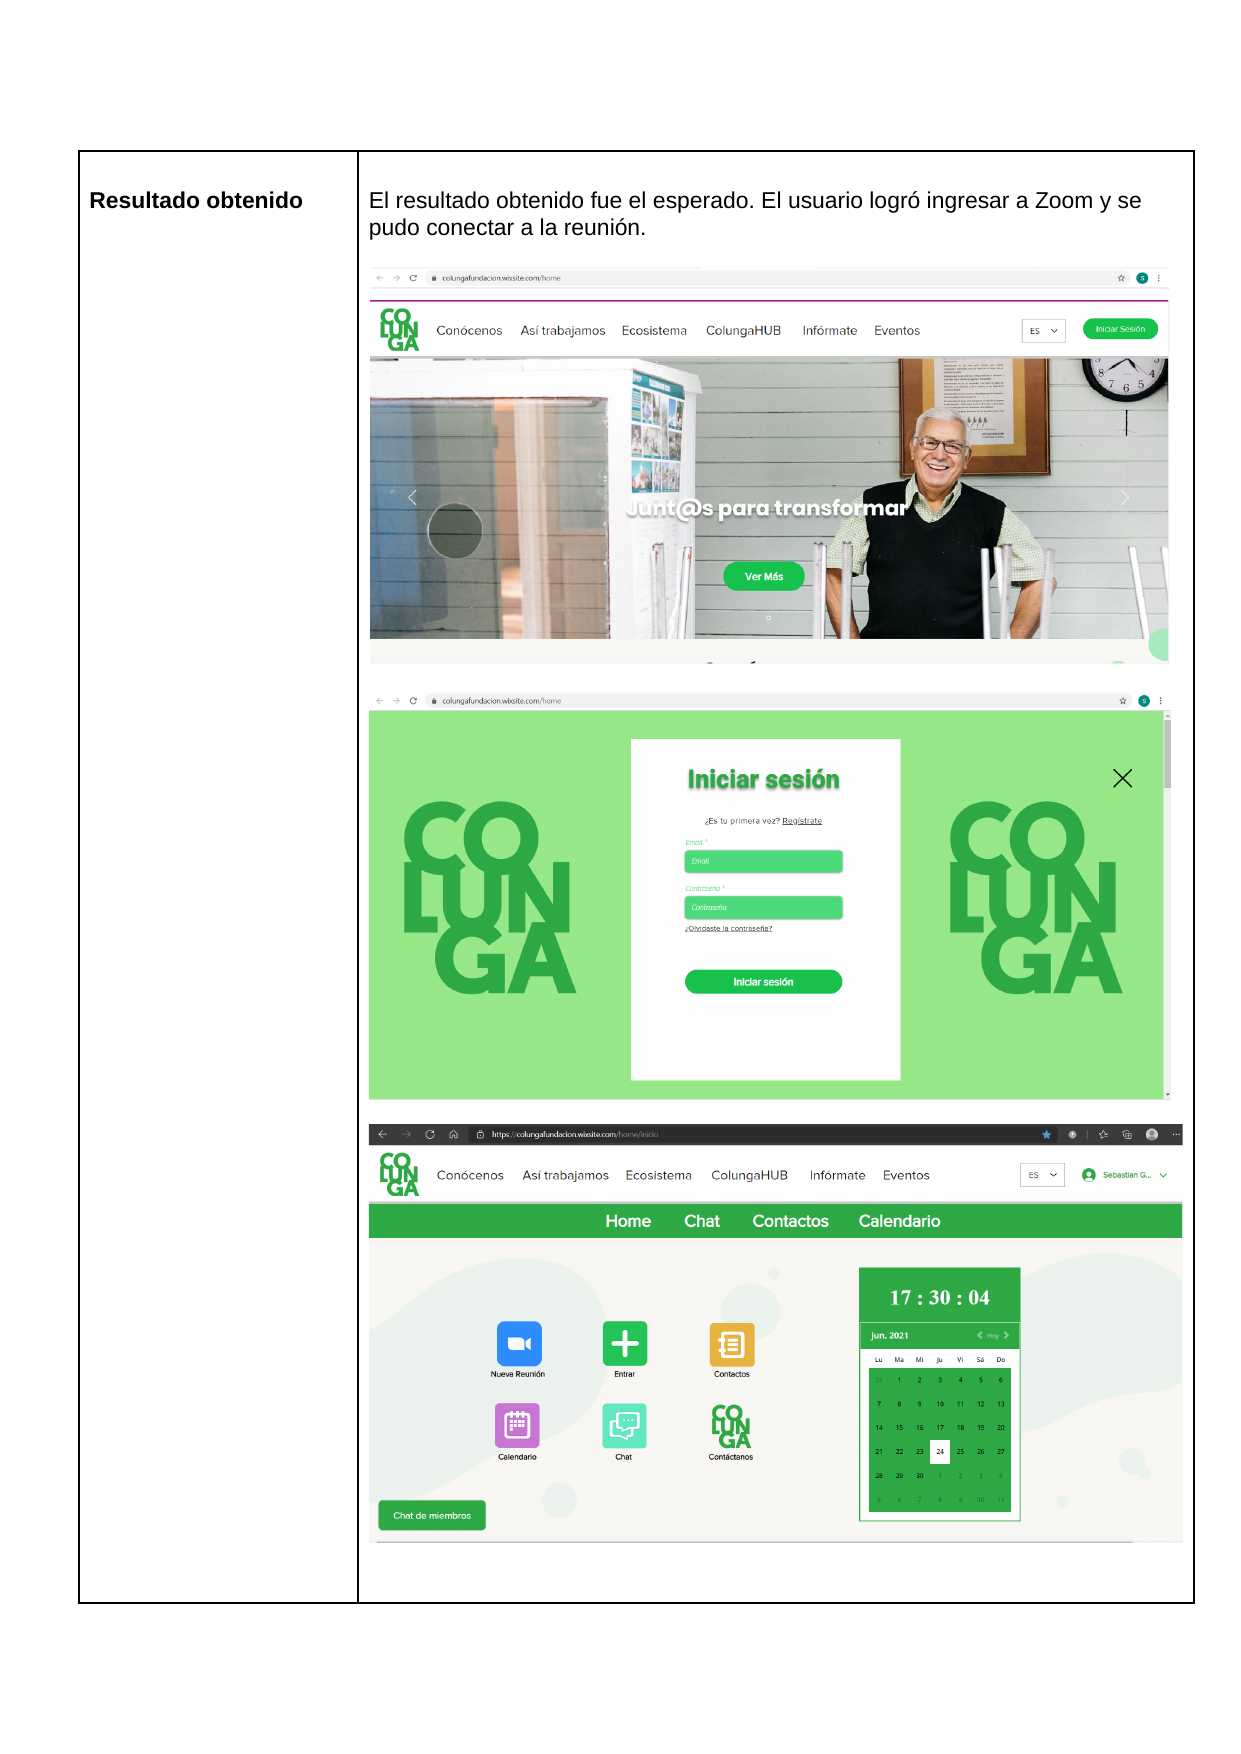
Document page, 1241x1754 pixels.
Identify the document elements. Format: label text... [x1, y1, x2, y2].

picture [368, 1124, 1183, 1543]
picture [368, 692, 1172, 1100]
table_cell Resultado obtenido [80, 152, 357, 1602]
picture [368, 265, 1170, 667]
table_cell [359, 152, 1193, 1602]
